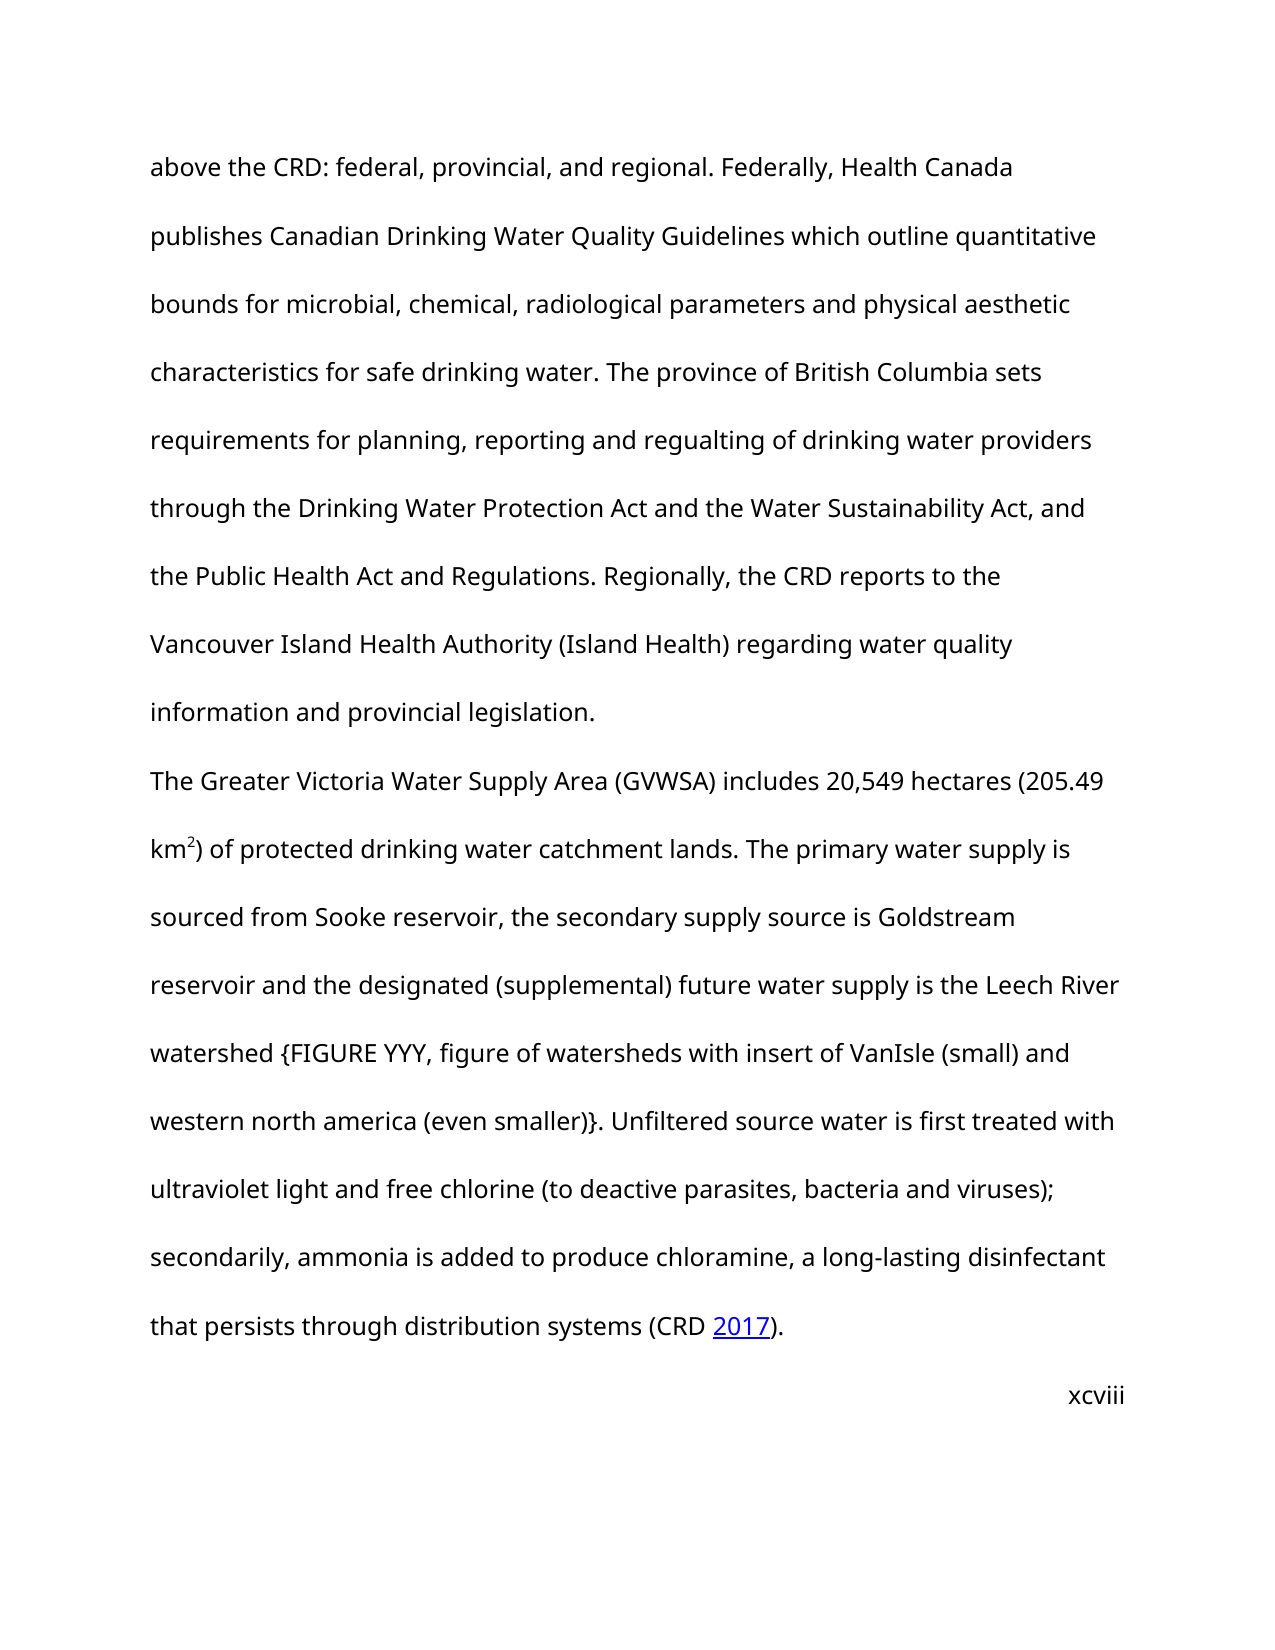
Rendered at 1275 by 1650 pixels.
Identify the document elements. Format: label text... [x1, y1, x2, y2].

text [150, 150, 1125, 729]
text The Greater Victoria Water Supply Area (GVWSA) includes 20,549 hectares (205.49 km2) of protected drinking water catchment lands. The primary water supply is sourced from Sooke reservoir, the secondary supply source is Goldstream reservoir and the designated (supplemental) future water supply is the Leech River watershed {FIGURE YYY, figure of watersheds with insert of VanIsle (small) and western north america (even smaller)}. Unfiltered source water is first treated with ultraviolet light and free chlorine (to deactive parasites, bacteria and viruses); secondarily, ammonia is added to produce chloramine, a long-lasting disinfectant that persists through distribution systems (CRD 2017). [150, 763, 1125, 1342]
